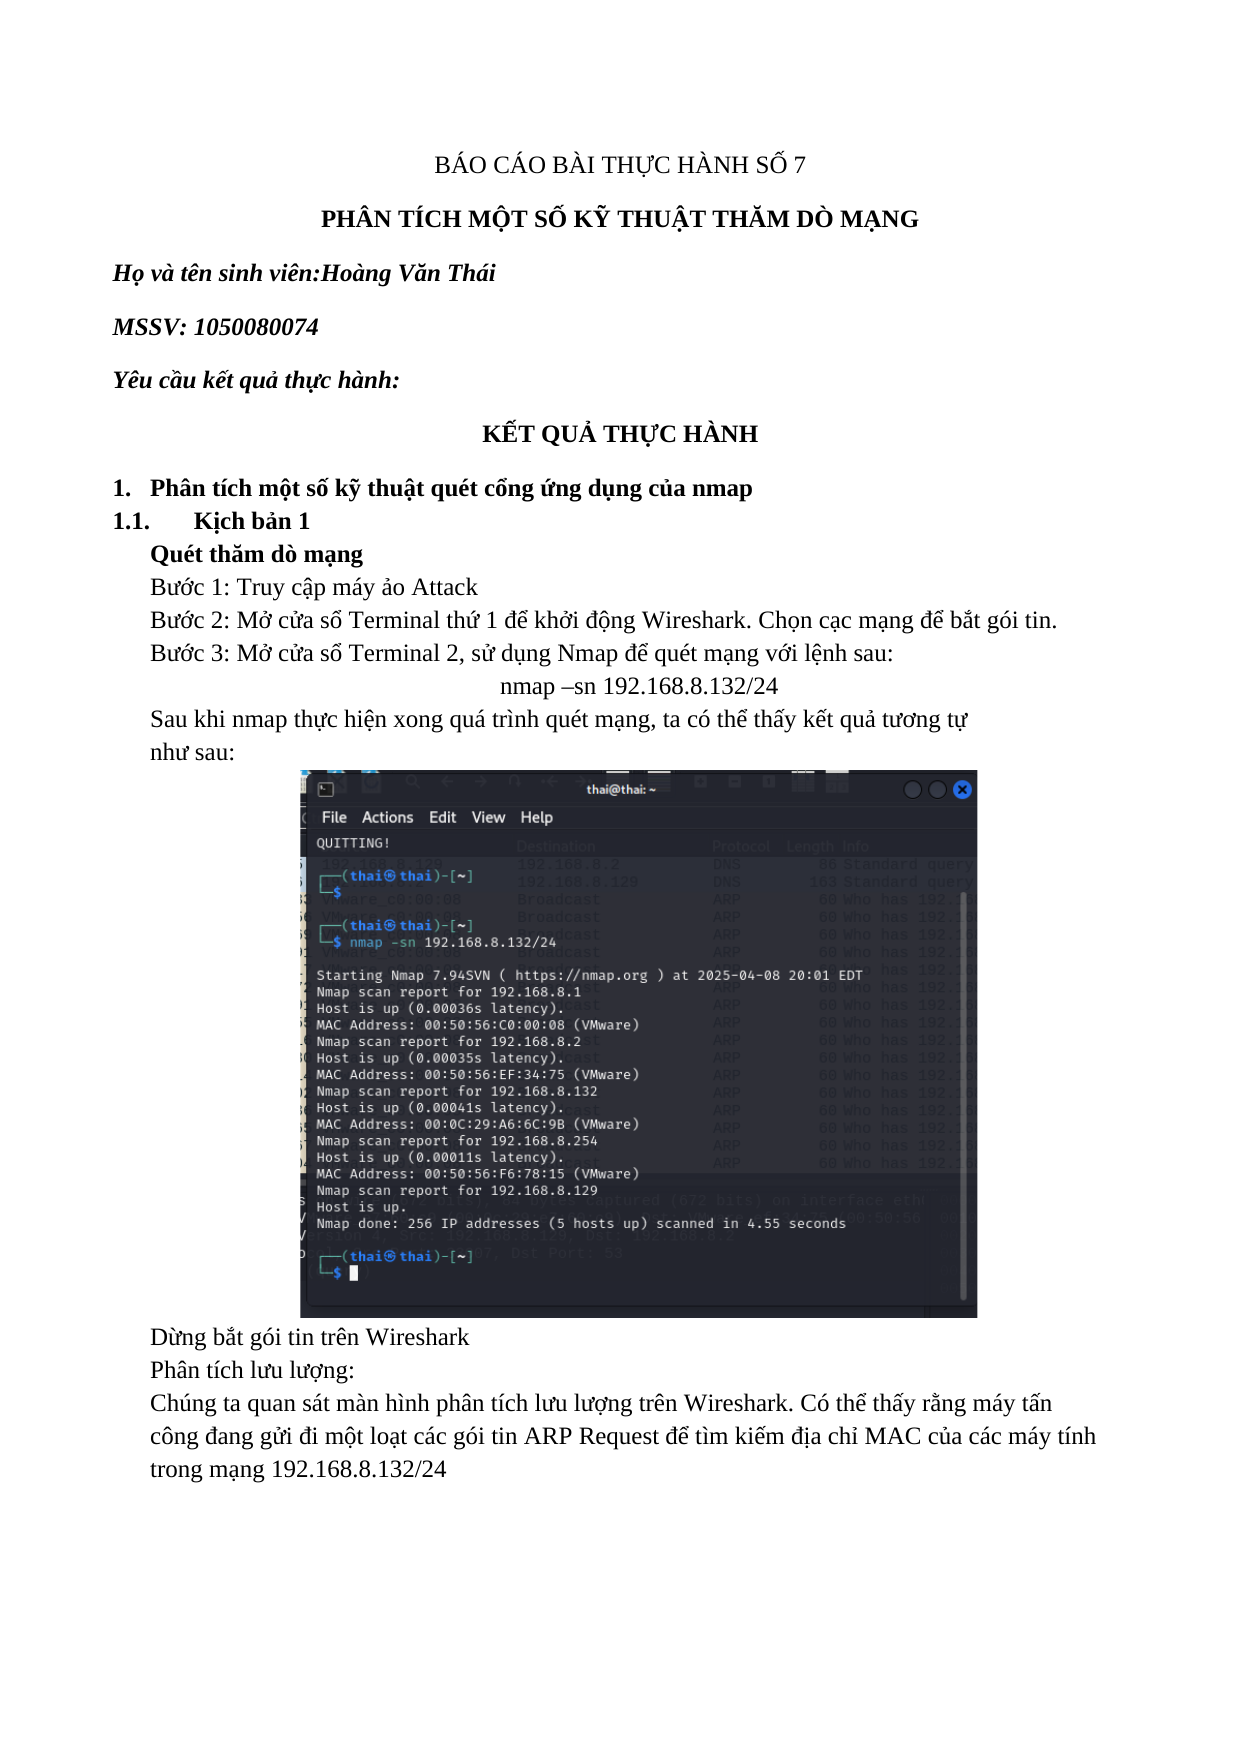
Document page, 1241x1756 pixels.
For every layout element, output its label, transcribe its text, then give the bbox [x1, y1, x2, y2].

list Dừng bắt gói tin trên Wireshark [150, 1322, 1128, 1351]
list Phân tích lưu lượng: [150, 1355, 1128, 1384]
list Sau khi nmap thực hiện xong quá trình quét mạng, ta có thể thấy kết quả tương tự [150, 704, 1128, 733]
list Kịch bản 1 [112, 506, 1128, 535]
text PHÂN TÍCH MỘT SỐ KỸ THUẬT THĂM DÒ MẠNG [112, 204, 1128, 233]
list Bước 3: Mở cửa sổ Terminal 2, sử dụng Nmap để quét mạng với lệnh sau: [150, 638, 1128, 667]
picture [300, 770, 978, 1318]
list Bước 2: Mở cửa sổ Terminal thứ 1 để khởi động Wireshark. Chọn cạc mạng để bắt gói tin. [150, 605, 1128, 634]
list Quét thăm dò mạng [150, 539, 1128, 568]
list nmap –sn 192.168.8.132/24 [150, 671, 1128, 700]
text Yêu cầu kết quả thực hành: [112, 365, 1128, 394]
list như sau: [150, 737, 1128, 766]
text KẾT QUẢ THỰC HÀNH [112, 419, 1128, 448]
list Bước 1: Truy cập máy ảo Attack [150, 572, 1128, 601]
list Phân tích một số kỹ thuật quét cổng ứng dụng của nmap [112, 473, 1128, 502]
list công đang gửi đi một loạt các gói tin ARP Request để tìm kiếm địa chỉ MAC của các máy tính [150, 1421, 1128, 1450]
list Chúng ta quan sát màn hình phân tích lưu lượng trên Wireshark. Có thể thấy rằng máy tấn [150, 1388, 1128, 1417]
text BÁO CÁO BÀI THỰC HÀNH SỐ 7 [112, 150, 1128, 179]
text Họ và tên sinh viên:Hoàng Văn Thái [112, 258, 1128, 286]
text MSSV: 1050080074 [112, 312, 1128, 340]
list trong mạng 192.168.8.132/24 [150, 1454, 1128, 1483]
